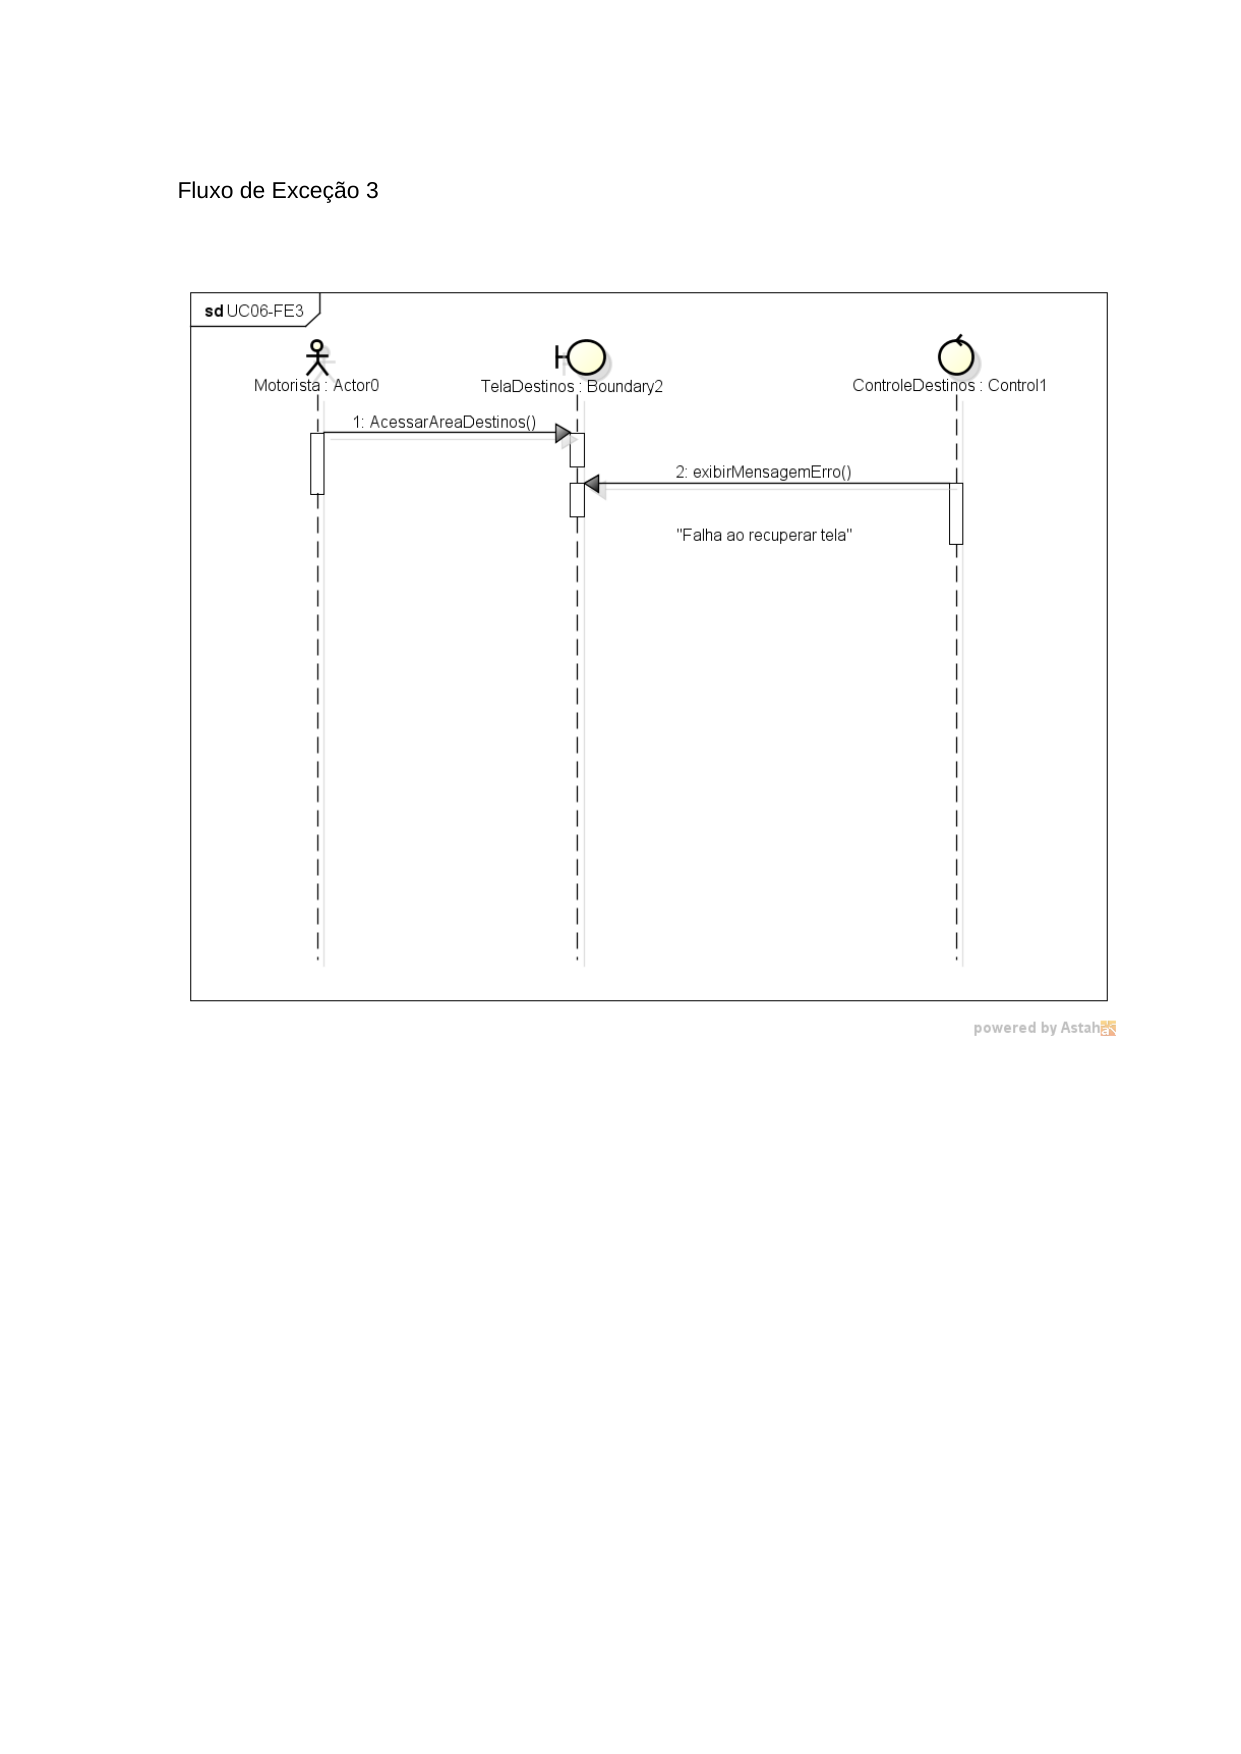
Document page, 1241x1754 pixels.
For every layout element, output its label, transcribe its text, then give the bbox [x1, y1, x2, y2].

picture [177, 279, 1121, 1041]
text Fluxo de Exceção 3 [177, 177, 1122, 203]
